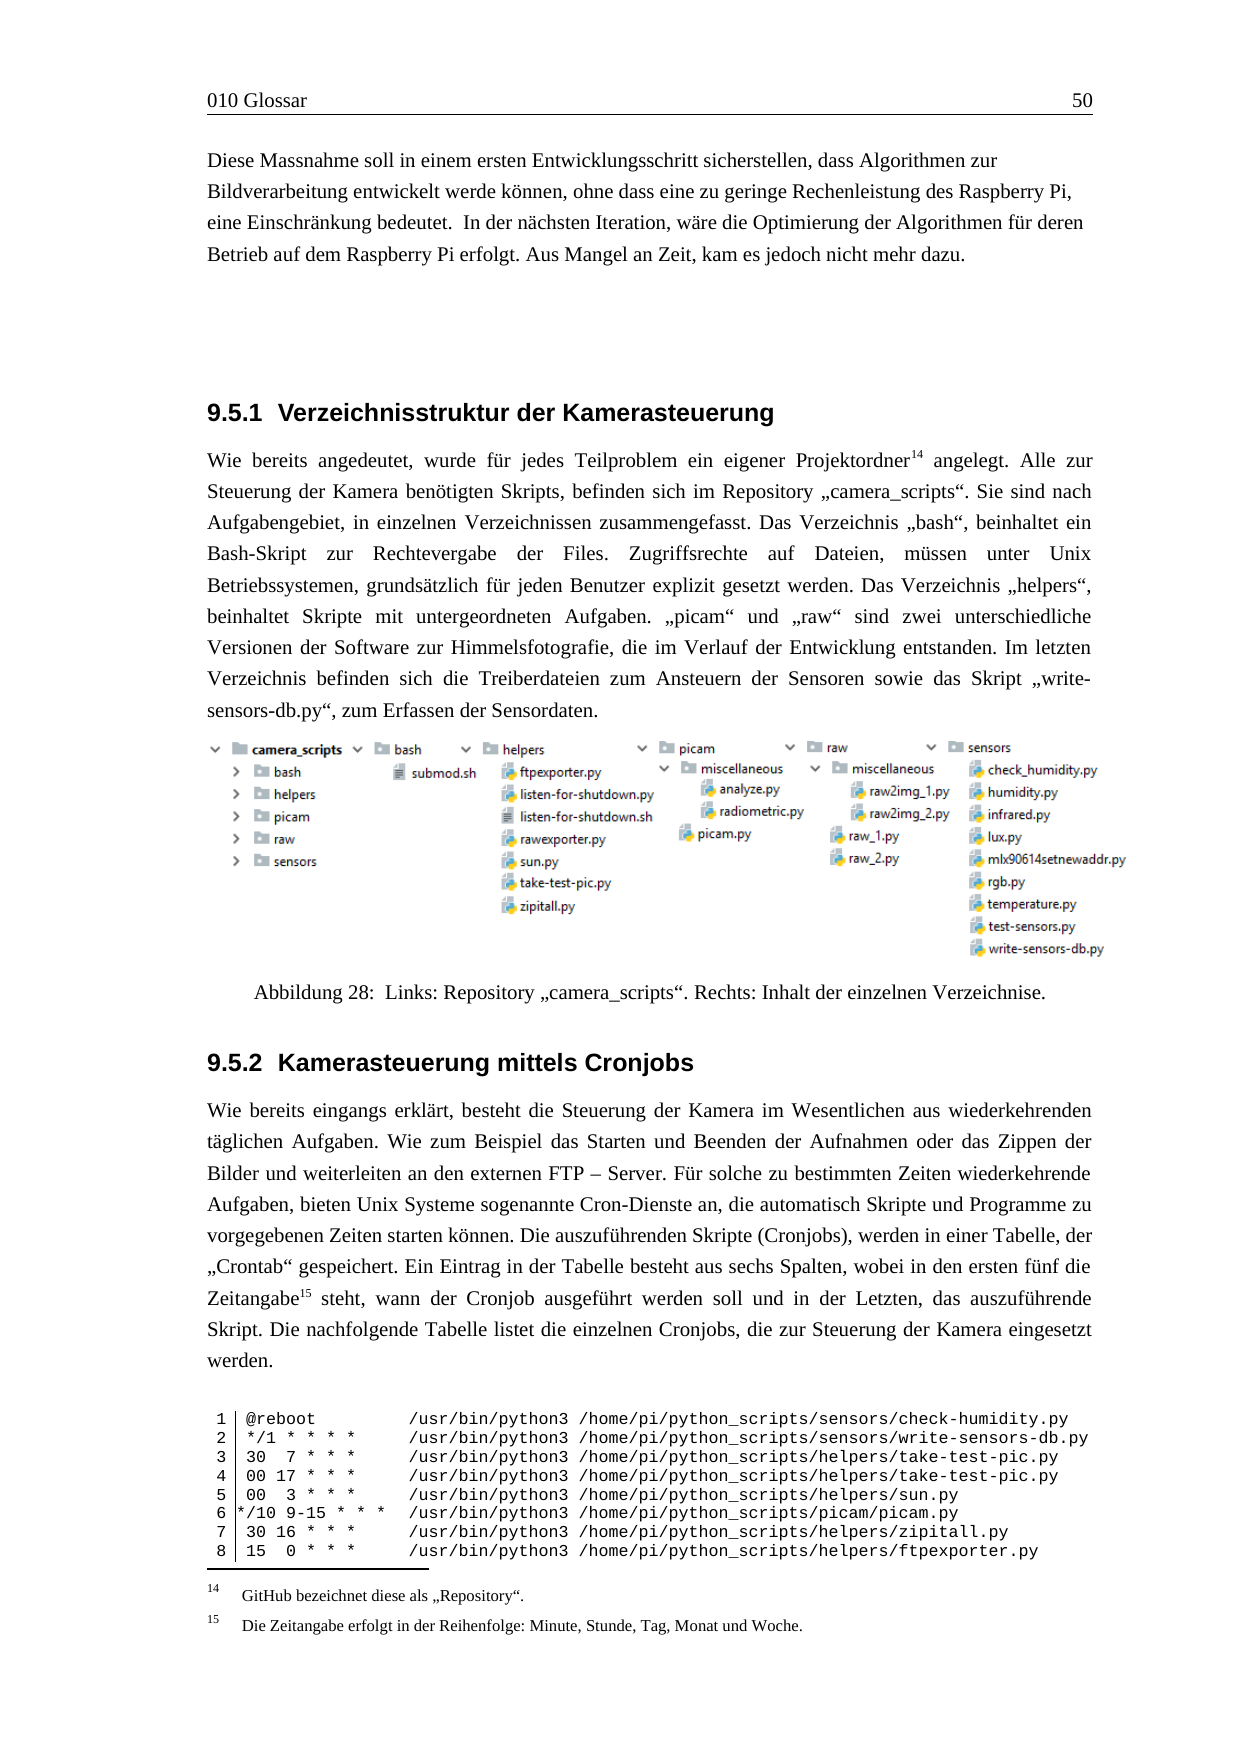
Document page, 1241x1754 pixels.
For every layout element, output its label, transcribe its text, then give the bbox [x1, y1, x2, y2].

table_cell /usr/bin/python3 /home/pi/python_scripts/helpers/sun.py [398, 1486, 1092, 1505]
table_cell 7 [207, 1524, 235, 1543]
table_cell */10 9-15 * * * [236, 1505, 398, 1524]
table_cell 30 16 * * * [236, 1524, 398, 1543]
text Wie bereits eingangs erklärt, besteht die Steuerung der Kamera im Wesentlichen aus wiederkehrenden täglichen Aufgaben. Wie zum Beispiel das Starten und Beenden der Aufnahmen oder das Zippen der Bilder und weiterleiten an den externen FTP – Server. Für solche zu bestimmten Zeiten wiederkehrende Aufgaben, bieten Unix Systeme sogenannte Cron-Dienste an, die automatisch Skripte und Programme zu vorgegebenen Zeiten starten können. Die auszuführenden Skripte (Cronjobs), werden in einer Tabelle, der „Crontab“ gespeichert. Ein Eintrag in der Tabelle besteht aus sechs Spalten, wobei in den ersten fünf die Zeitangabe steht, wann der Cronjob ausgeführt werden soll und in der Letzten, das auszuführende Skript. Die nachfolgende Tabelle listet die einzelnen Cronjobs, die zur Steuerung der Kamera eingesetzt werden. [207, 1098, 1093, 1403]
text Diese Massnahme soll in einem ersten Entwicklungsschritt sicherstellen, dass Algorithmen zur Bildverarbeitung entwickelt werde können, ohne dass eine zu geringe Rechenleistung des Raspberry Pi, eine Einschränkung bedeutet. In der nächsten Iteration, wäre die Optimierung der Algorithmen für deren Betrieb auf dem Raspberry Pi erfolgt. Aus Mangel an Zeit, kam es jedoch nicht mehr dazu. [207, 148, 1093, 266]
table_header /usr/bin/python3 /home/pi/python_scripts/sensors/check-humidity.py [398, 1411, 1092, 1429]
table_cell 4 [207, 1467, 235, 1486]
table_cell /usr/bin/python3 /home/pi/python_scripts/helpers/take-test-pic.py [398, 1449, 1092, 1467]
table_header @reboot [236, 1411, 398, 1429]
table_cell 30 7 * * * [236, 1449, 398, 1467]
table_cell /usr/bin/python3 /home/pi/python_scripts/helpers/ftpexporter.py [398, 1543, 1092, 1562]
text Wie bereits angedeutet, wurde für jedes Teilproblem ein eigener Projektordner angelegt. Alle zur Steuerung der Kamera benötigten Skripts, befinden sich im Repository „camera_scripts“. Sie sind nach Aufgabengebiet, in einzelnen Verzeichnissen zusammengefasst. Das Verzeichnis „bash“, beinhaltet ein Bash-Skript zur Rechtevergabe der Files. Zugriffsrechte auf Dateien, müssen unter Unix Betriebssystemen, grundsätzlich für jeden Benutzer explizit gesetzt werden. Das Verzeichnis „helpers“, beinhaltet Skripte mit untergeordneten Aufgaben. „picam“ und „raw“ sind zwei unterschiedliche Versionen der Software zur Himmelsfotografie, die im Verlauf der Entwicklung entstanden. Im letzten Verzeichnis befinden sich die Treiberdateien zum Ansteuern der Sensoren sowie das Skript „write-sensors-db.py“, zum Erfassen der Sensordaten. [207, 447, 1093, 722]
table_cell 6 [207, 1505, 235, 1524]
subtitle Kamerasteuerung mittels Cronjobs [207, 1048, 1093, 1077]
table_cell 8 [207, 1543, 235, 1562]
table_header 1 [207, 1411, 235, 1429]
table_cell 3 [207, 1449, 235, 1467]
table_cell 2 [207, 1430, 235, 1448]
table_cell */1 * * * * [236, 1430, 398, 1448]
table_cell /usr/bin/python3 /home/pi/python_scripts/helpers/take-test-pic.py [398, 1467, 1092, 1486]
table_cell 5 [207, 1486, 235, 1505]
text Abbildung 28: Links: Repository „camera_scripts“. Rechts: Inhalt der einzelnen Verzeichnise. [207, 980, 1093, 1004]
table_cell 00 17 * * * [236, 1467, 398, 1486]
table_cell /usr/bin/python3 /home/pi/python_scripts/sensors/write-sensors-db.py [398, 1430, 1092, 1448]
table_cell /usr/bin/python3 /home/pi/python_scripts/helpers/zipitall.py [398, 1524, 1092, 1543]
table_cell /usr/bin/python3 /home/pi/python_scripts/picam/picam.py [398, 1505, 1092, 1524]
table_cell 00 3 * * * [236, 1486, 398, 1505]
table_cell 15 0 * * * [236, 1543, 398, 1562]
subtitle Verzeichnisstruktur der Kamerasteuerung [207, 398, 1093, 426]
picture [206, 741, 1129, 960]
